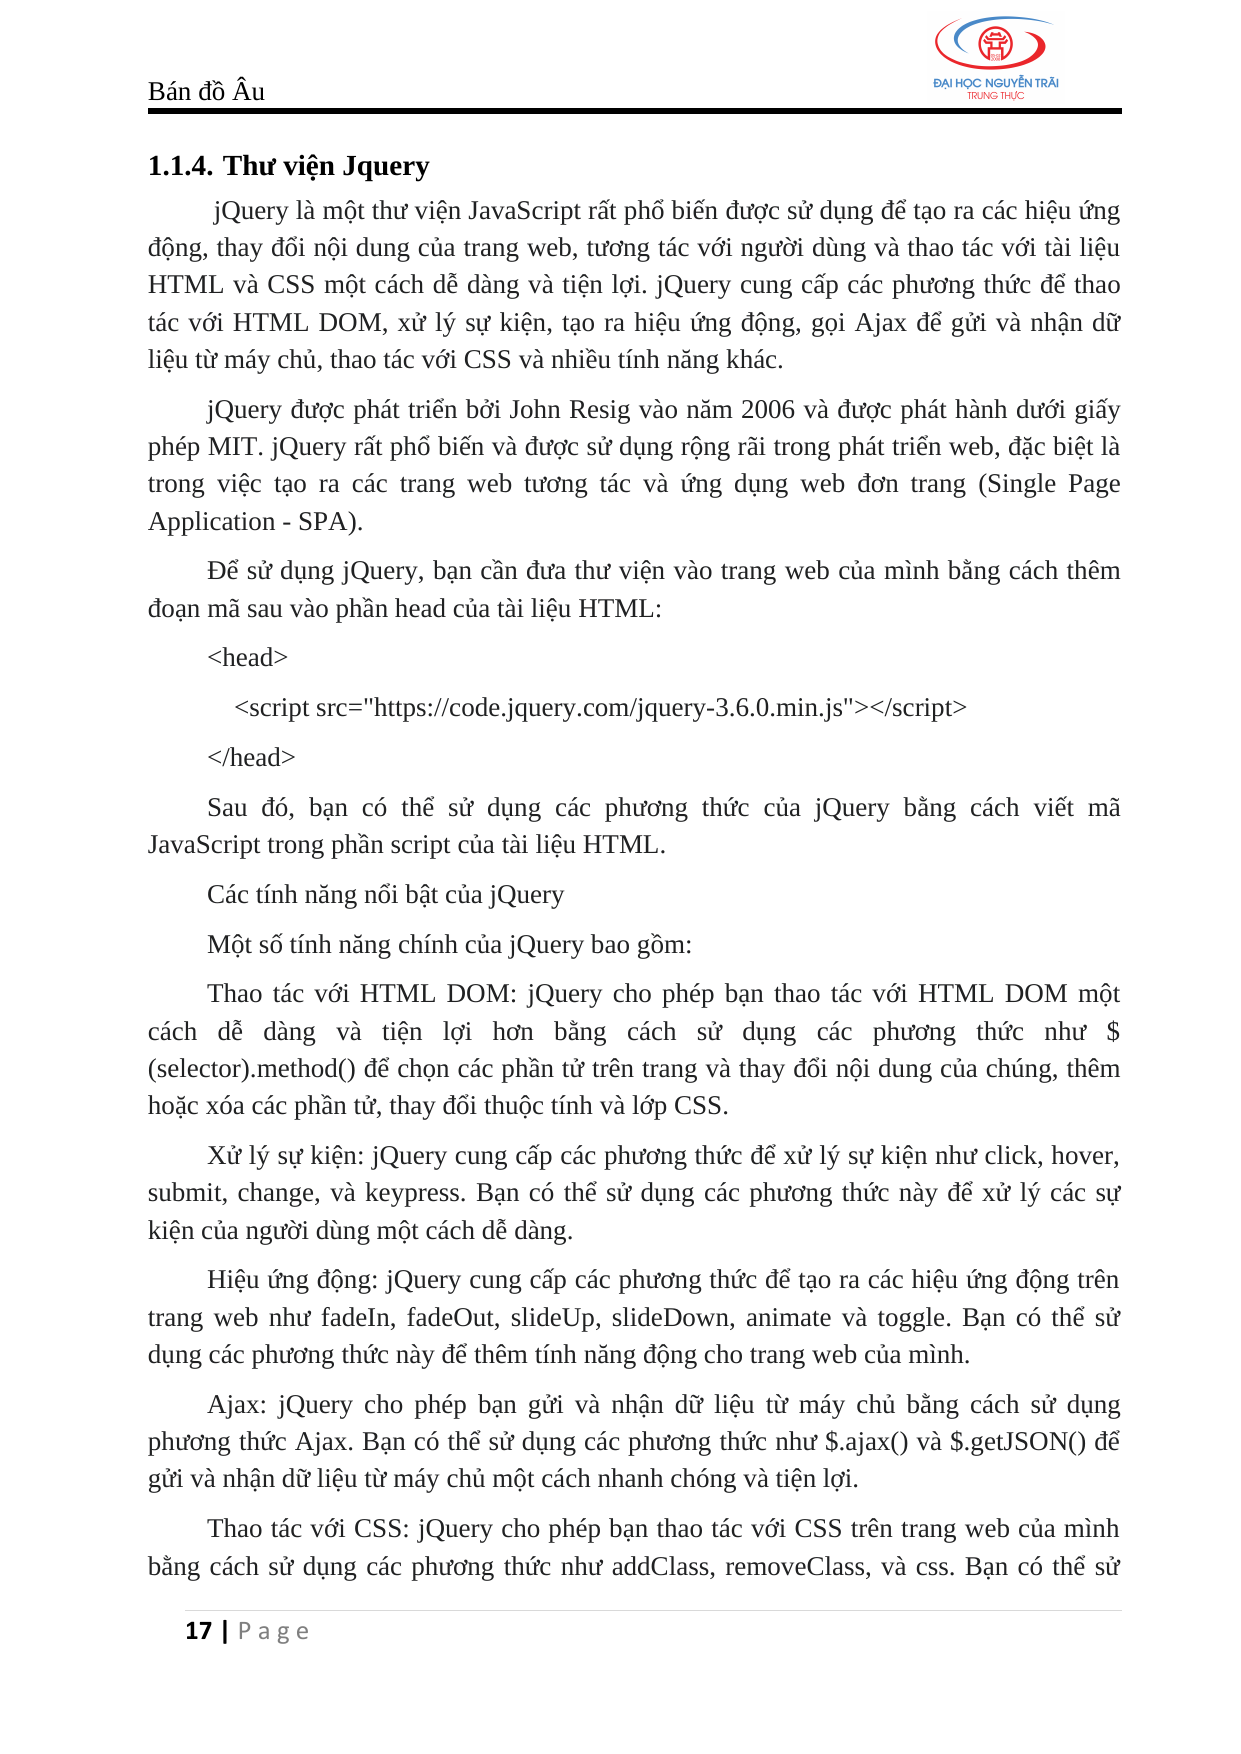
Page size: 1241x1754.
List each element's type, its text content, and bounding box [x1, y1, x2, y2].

text </head> [148, 741, 1122, 772]
text Để sử dụng jQuery, bạn cần đưa thư viện vào trang web của mình bằng cách thêm đoạn mã sau vào phần head của tài liệu HTML: [148, 554, 1122, 623]
text Xử lý sự kiện: jQuery cung cấp các phương thức để xử lý sự kiện như click, hover, submit, change, và keypress. Bạn có thể sử dụng các phương thức này để xử lý các sự kiện của người dùng một cách dễ dàng. [148, 1139, 1122, 1245]
text Ajax: jQuery cho phép bạn gửi và nhận dữ liệu từ máy chủ bằng cách sử dụng phương thức Ajax. Bạn có thể sử dụng các phương thức như $.ajax() và $.getJSON() để gửi và nhận dữ liệu từ máy chủ một cách nhanh chóng và tiện lợi. [148, 1388, 1122, 1494]
text jQuery là một thư viện JavaScript rất phổ biến được sử dụng để tạo ra các hiệu ứng động, thay đổi nội dung của trang web, tương tác với người dùng và thao tác với tài liệu HTML và CSS một cách dễ dàng và tiện lợi. jQuery cung cấp các phương thức để thao tác với HTML DOM, xử lý sự kiện, tạo ra hiệu ứng động, gọi Ajax để gửi và nhận dữ liệu từ máy chủ, thao tác với CSS và nhiều tính năng khác. [148, 194, 1122, 374]
subtitle Thư viện Jquery [148, 148, 1122, 181]
text Thao tác với HTML DOM: jQuery cho phép bạn thao tác với HTML DOM một cách dễ dàng và tiện lợi hơn bằng cách sử dụng các phương thức như $(selector).method() để chọn các phần tử trên trang và thay đổi nội dung của chúng, thêm hoặc xóa các phần tử, thay đổi thuộc tính và lớp CSS. [148, 977, 1122, 1121]
text Sau đó, bạn có thể sử dụng các phương thức của jQuery bằng cách viết mã JavaScript trong phần script của tài liệu HTML. [148, 791, 1122, 859]
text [148, 1512, 1122, 1581]
text <head> [148, 641, 1122, 673]
text jQuery được phát triển bởi John Resig vào năm 2006 và được phát hành dưới giấy phép MIT. jQuery rất phổ biến và được sử dụng rộng rãi trong phát triển web, đặc biệt là trong việc tạo ra các trang web tương tác và ứng dụng web đơn trang (Single Page Application - SPA). [148, 393, 1122, 536]
text <script src="https://code.jquery.com/jquery-3.6.0.min.js"></script> [148, 691, 1122, 722]
text Các tính năng nổi bật của jQuery [148, 878, 1122, 909]
picture [926, 11, 1065, 104]
text Một số tính năng chính của jQuery bao gồm: [148, 928, 1122, 959]
text Hiệu ứng động: jQuery cung cấp các phương thức để tạo ra các hiệu ứng động trên trang web như fadeIn, fadeOut, slideUp, slideDown, animate và toggle. Bạn có thể sử dụng các phương thức này để thêm tính năng động cho trang web của mình. [148, 1263, 1122, 1369]
